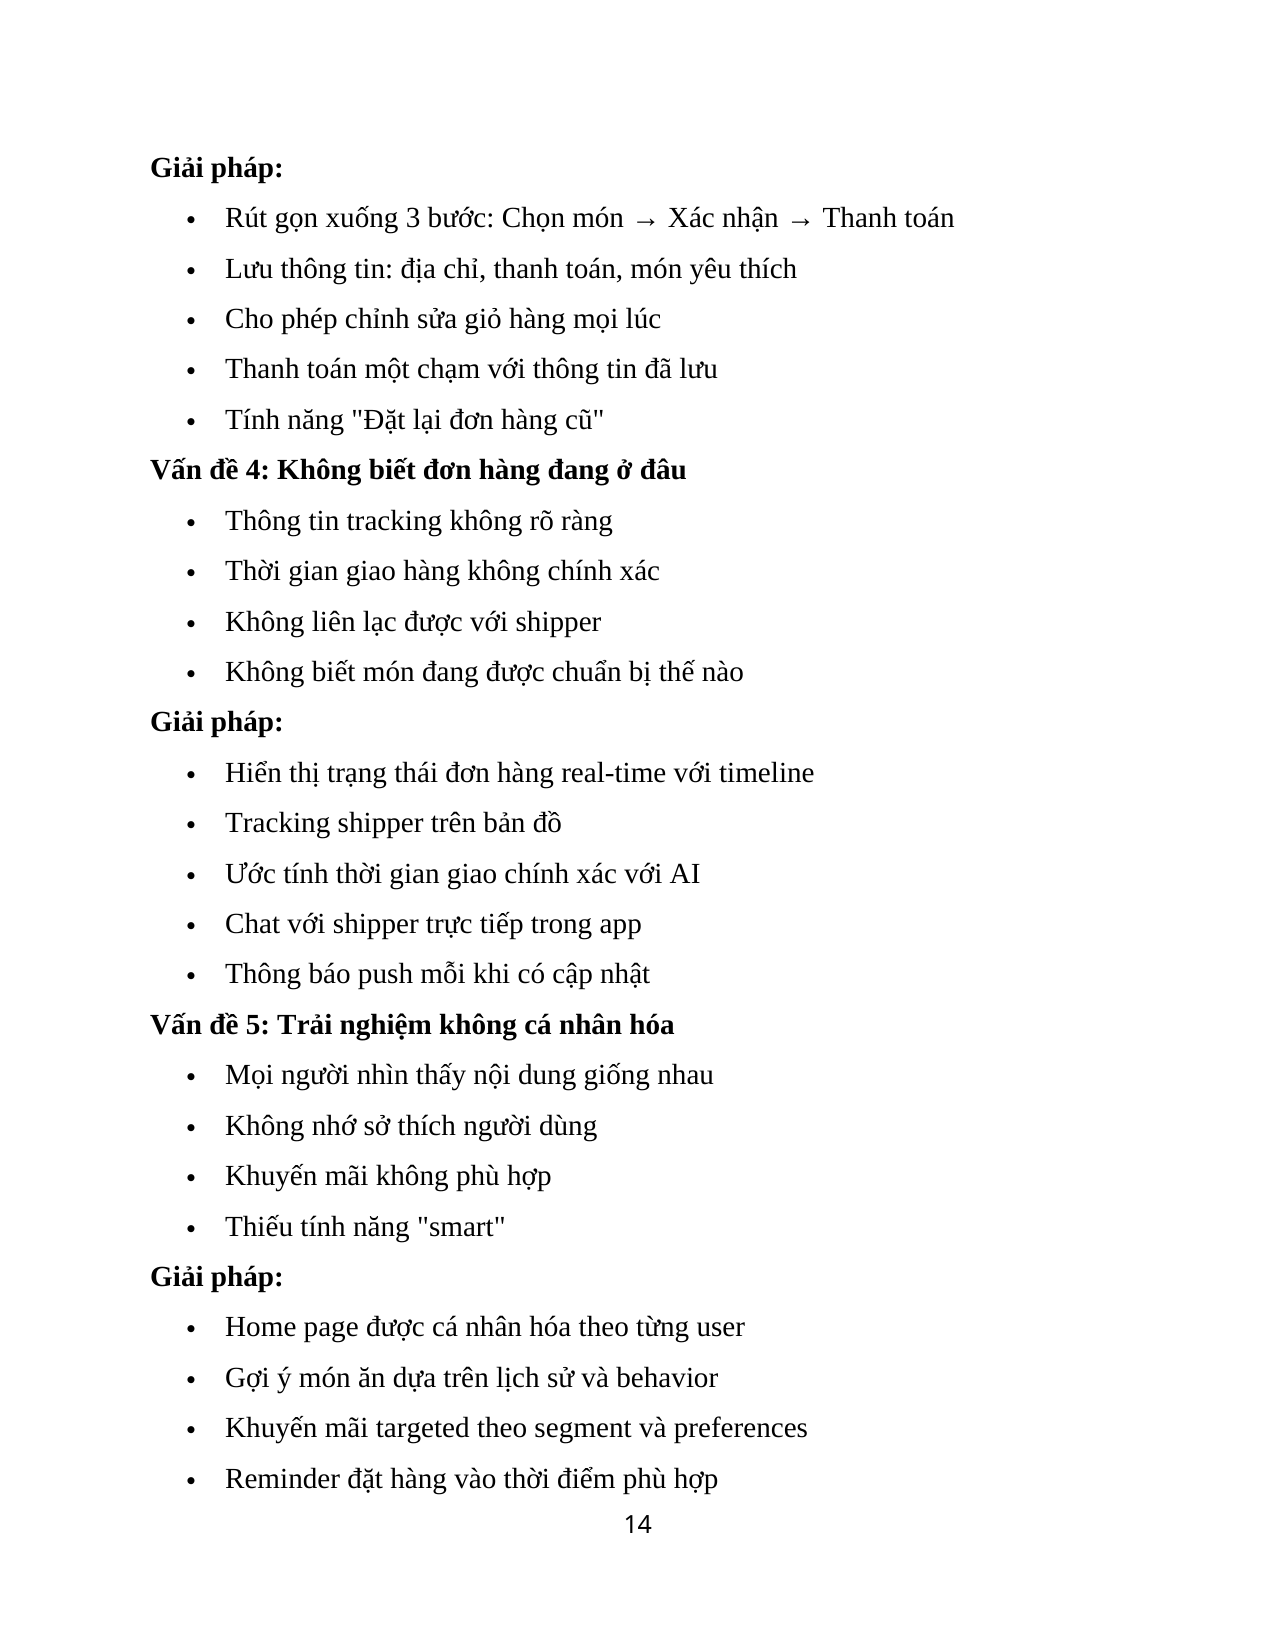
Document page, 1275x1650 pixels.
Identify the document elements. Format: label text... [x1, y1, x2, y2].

list Thiếu tính năng "smart" [187, 1209, 1125, 1242]
list Không liên lạc được với shipper [187, 604, 1125, 637]
list Khuyến mãi không phù hợp [187, 1158, 1125, 1192]
list Chat với shipper trực tiếp trong app [187, 906, 1125, 940]
list Thông tin tracking không rõ ràng [187, 503, 1125, 536]
list Gợi ý món ăn dựa trên lịch sử và behavior [187, 1360, 1125, 1393]
text Vấn đề 5: Trải nghiệm không cá nhân hóa [150, 1007, 1125, 1041]
list Cho phép chỉnh sửa giỏ hàng mọi lúc [187, 301, 1125, 335]
list Ước tính thời gian giao chính xác với AI [187, 856, 1125, 889]
text Vấn đề 4: Không biết đơn hàng đang ở đâu [150, 452, 1125, 486]
list Home page được cá nhân hóa theo từng user [187, 1309, 1125, 1343]
text Giải pháp: [150, 1259, 1125, 1293]
list Khuyến mãi targeted theo segment và preferences [187, 1410, 1125, 1444]
list Không biết món đang được chuẩn bị thế nào [187, 654, 1125, 688]
list Rút gọn xuống 3 bước: Chọn món → Xác nhận → Thanh toán [187, 200, 1125, 234]
text Giải pháp: [150, 150, 1125, 183]
list Thông báo push mỗi khi có cập nhật [187, 957, 1125, 990]
list Không nhớ sở thích người dùng [187, 1108, 1125, 1141]
list Tính năng "Đặt lại đơn hàng cũ" [187, 402, 1125, 436]
list Thanh toán một chạm với thông tin đã lưu [187, 352, 1125, 385]
list Lưu thông tin: địa chỉ, thanh toán, món yêu thích [187, 251, 1125, 284]
list Tracking shipper trên bản đồ [187, 805, 1125, 839]
list Hiển thị trạng thái đơn hàng real-time với timeline [187, 755, 1125, 788]
list Mọi người nhìn thấy nội dung giống nhau [187, 1057, 1125, 1091]
list Reminder đặt hàng vào thời điểm phù hợp [187, 1461, 1125, 1494]
text Giải pháp: [150, 704, 1125, 738]
list Thời gian giao hàng không chính xác [187, 553, 1125, 587]
